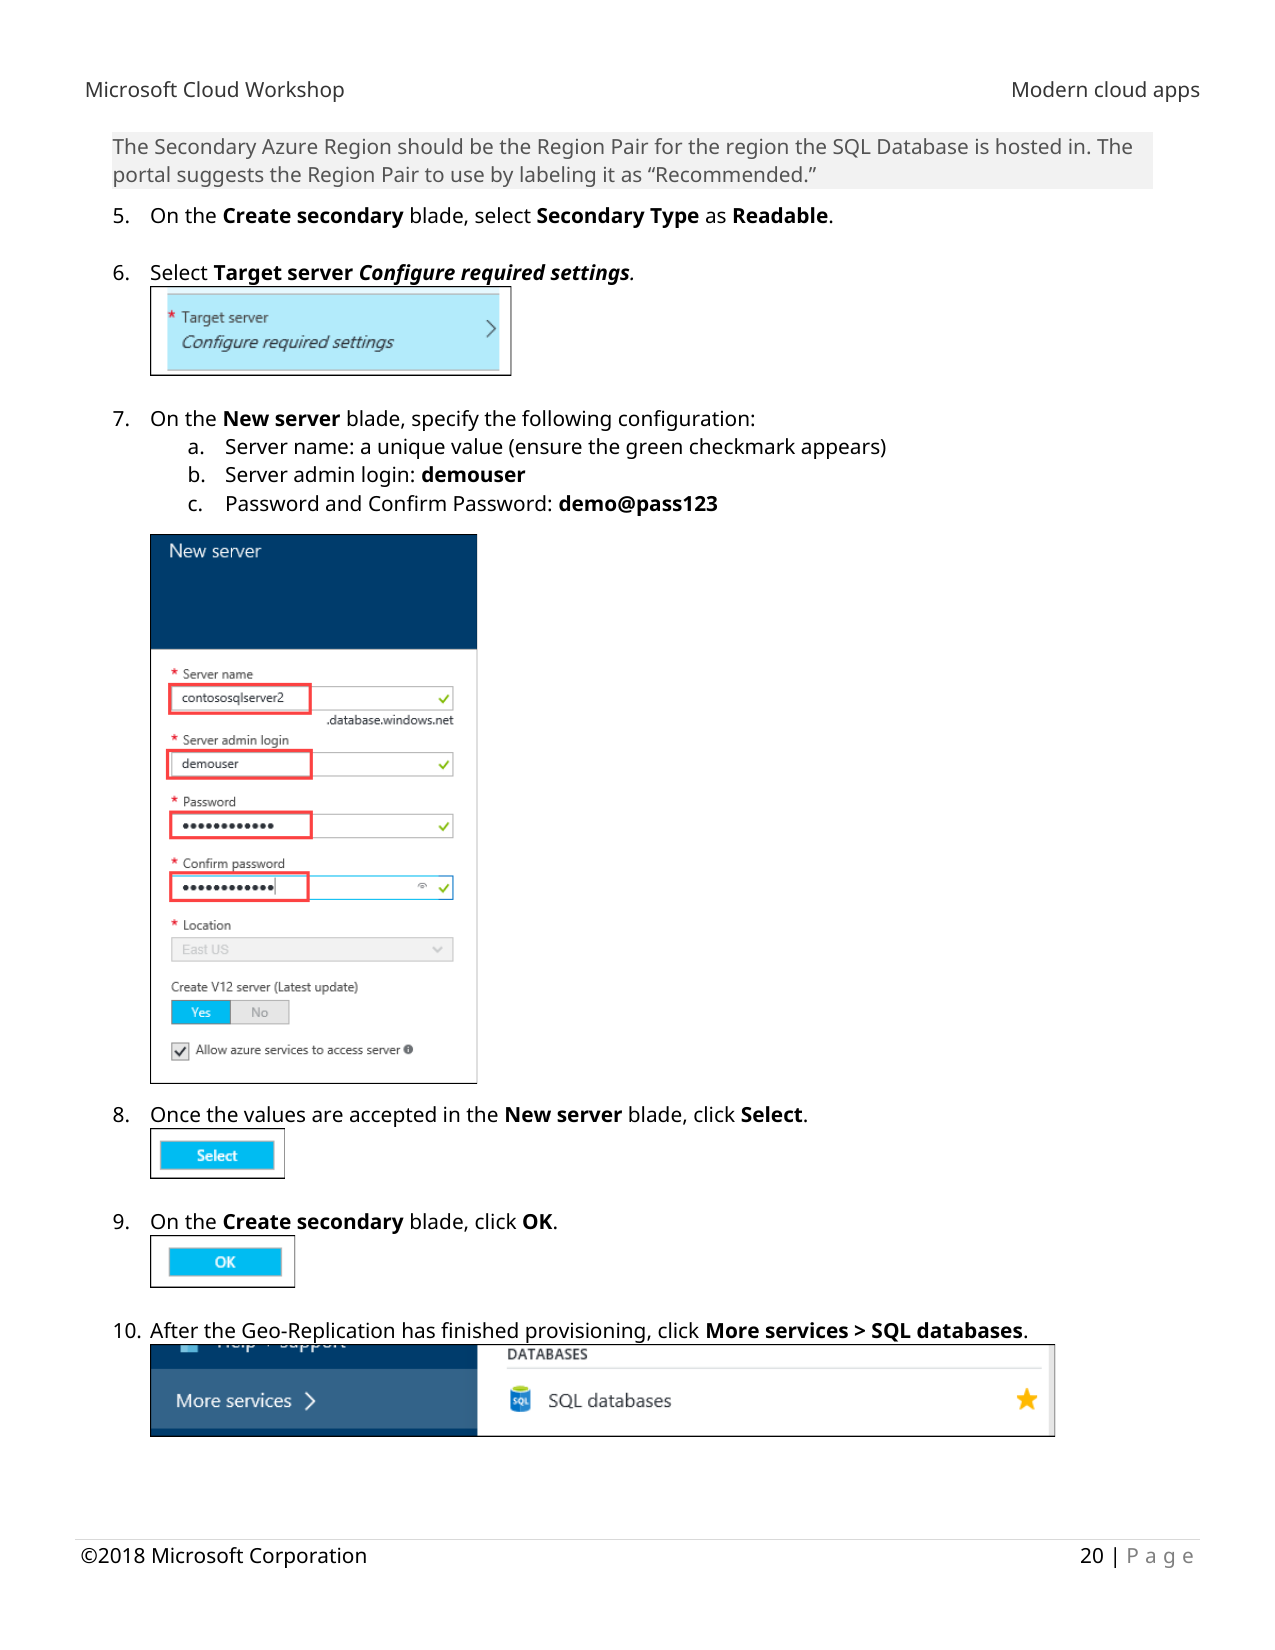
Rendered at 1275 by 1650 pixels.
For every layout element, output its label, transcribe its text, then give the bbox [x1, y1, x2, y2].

list On the Create secondary blade, select Secondary Type as Readable. [112, 201, 1200, 230]
picture [150, 1235, 295, 1288]
text The Secondary Azure Region should be the Region Pair for the region the SQL Database is hosted in. The portal suggests the Region Pair to use by labeling it as “Recommended.” [112, 132, 1153, 189]
list On the New server blade, specify the following configuration: [112, 404, 1200, 432]
picture [150, 534, 478, 1084]
picture [150, 286, 512, 376]
list Select Target server Configure required settings. [112, 258, 1200, 404]
picture [150, 1344, 1055, 1437]
list Server admin login: demouser [187, 461, 1200, 489]
list Server name: a unique value (ensure the green checkmark appears) [187, 432, 1200, 461]
list On the Create secondary blade, click OK. [112, 1207, 1200, 1316]
list Password and Confirm Password: demo@pass123 [187, 489, 1200, 517]
picture [150, 1128, 285, 1179]
list Once the values are accepted in the New server blade, click Select. [112, 1100, 1200, 1207]
